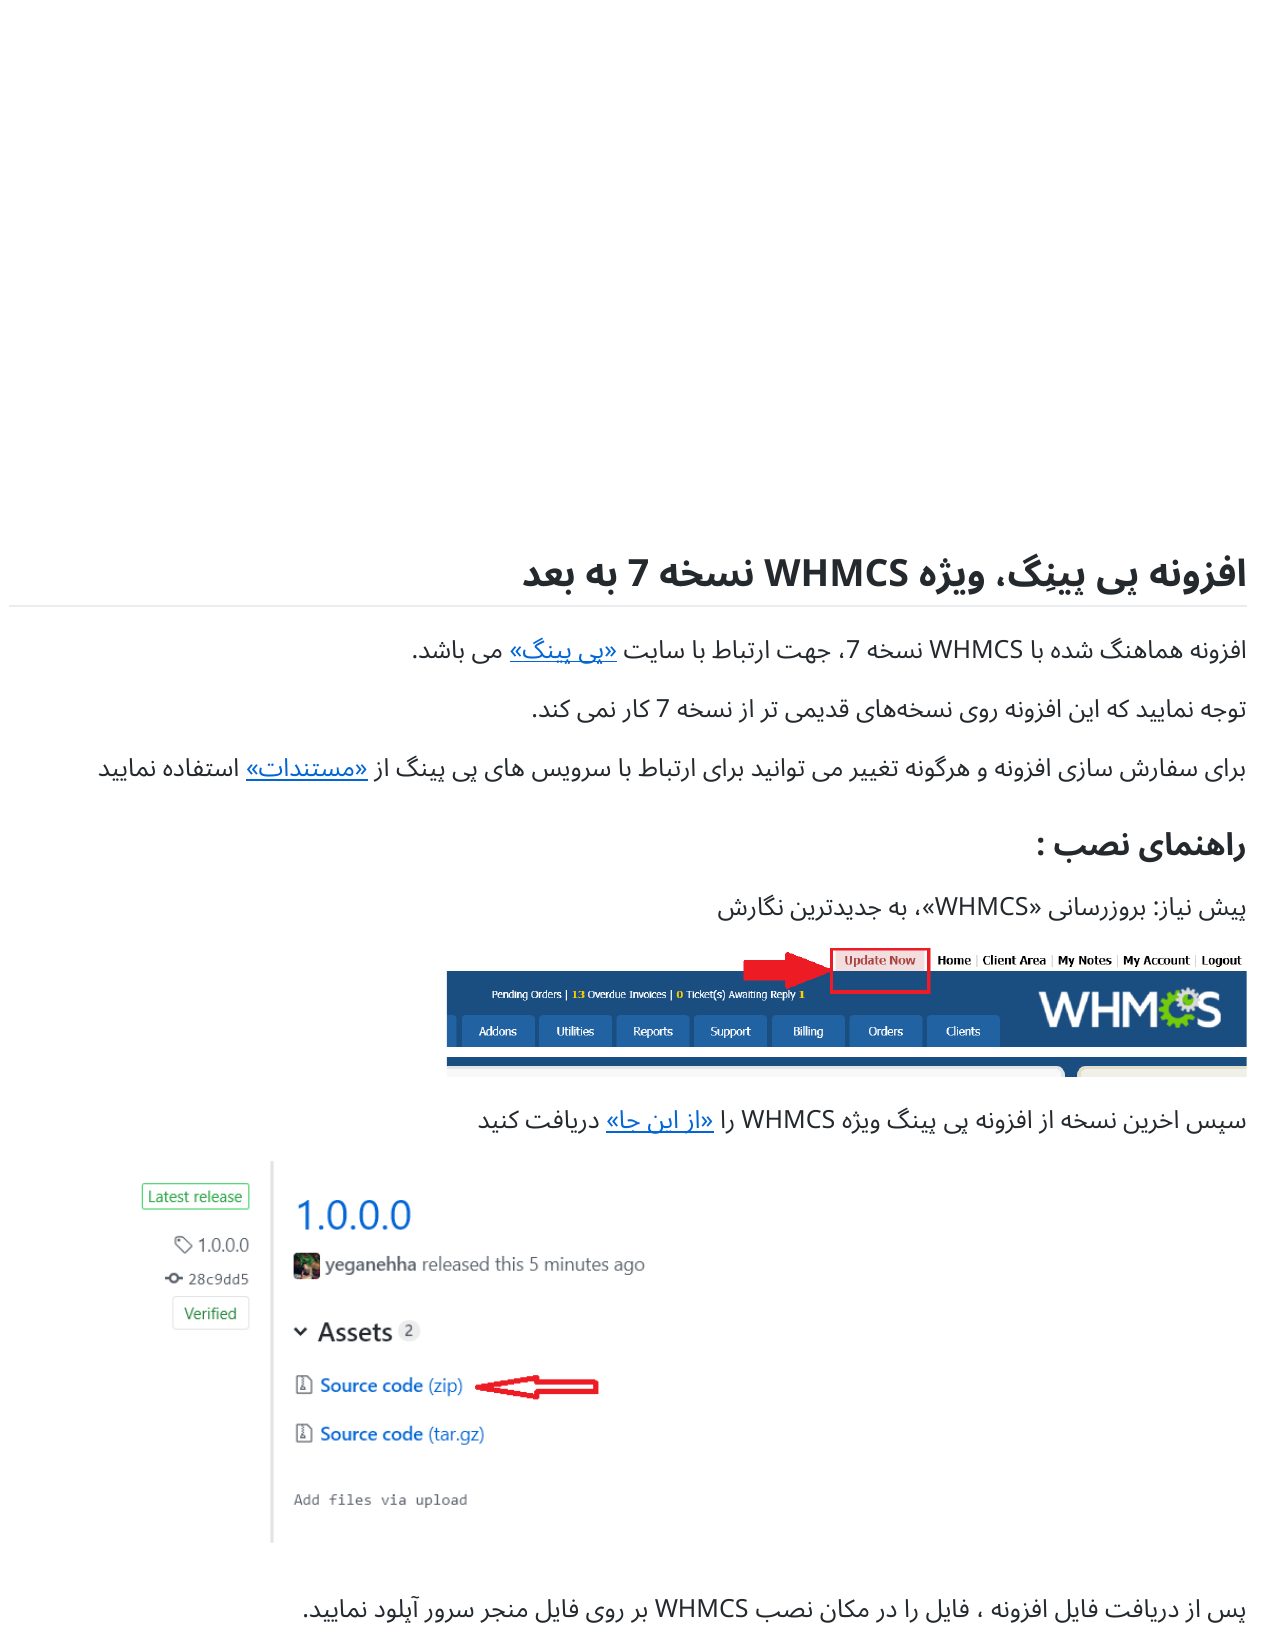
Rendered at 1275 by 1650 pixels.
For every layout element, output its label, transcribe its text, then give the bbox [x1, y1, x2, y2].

text افزونه هماهنگ شده با WHMCS نسخه 7، جهت ارتباط با سایت «پی پینگ» می باشد. [9, 632, 1247, 666]
subtitle افزونه پی پینِگ، ویژه WHMCS نسخه 7 به بعد [9, 546, 1247, 605]
text برای سفارش سازی افزونه و هرگونه تغییر می توانید برای ارتباط با سرویس های پی پینگ از «مستندات» استفاده نمایید [9, 750, 1247, 784]
picture [446, 948, 1247, 1077]
text پیش نیاز: بروزرسانی «WHMCS»، به جدیدترین نگارش [9, 889, 1247, 923]
text سپس اخرین نسخه از افزونه پی پینگ ویژه WHMCS را «از این جا» دریافت کنید [9, 1102, 1247, 1136]
text پس از دریافت فایل افزونه ، فایل را در مکان نصب WHMCS بر روی فایل منجر سرور آپلود نمایید. [9, 1591, 1247, 1625]
picture [126, 1161, 1247, 1566]
text توجه نمایید که این افزونه روی نسخه‌های قدیمی تر از نسخه 7 کار نمی کند. [9, 691, 1247, 725]
subtitle راهنمای نصب : [9, 821, 1247, 864]
